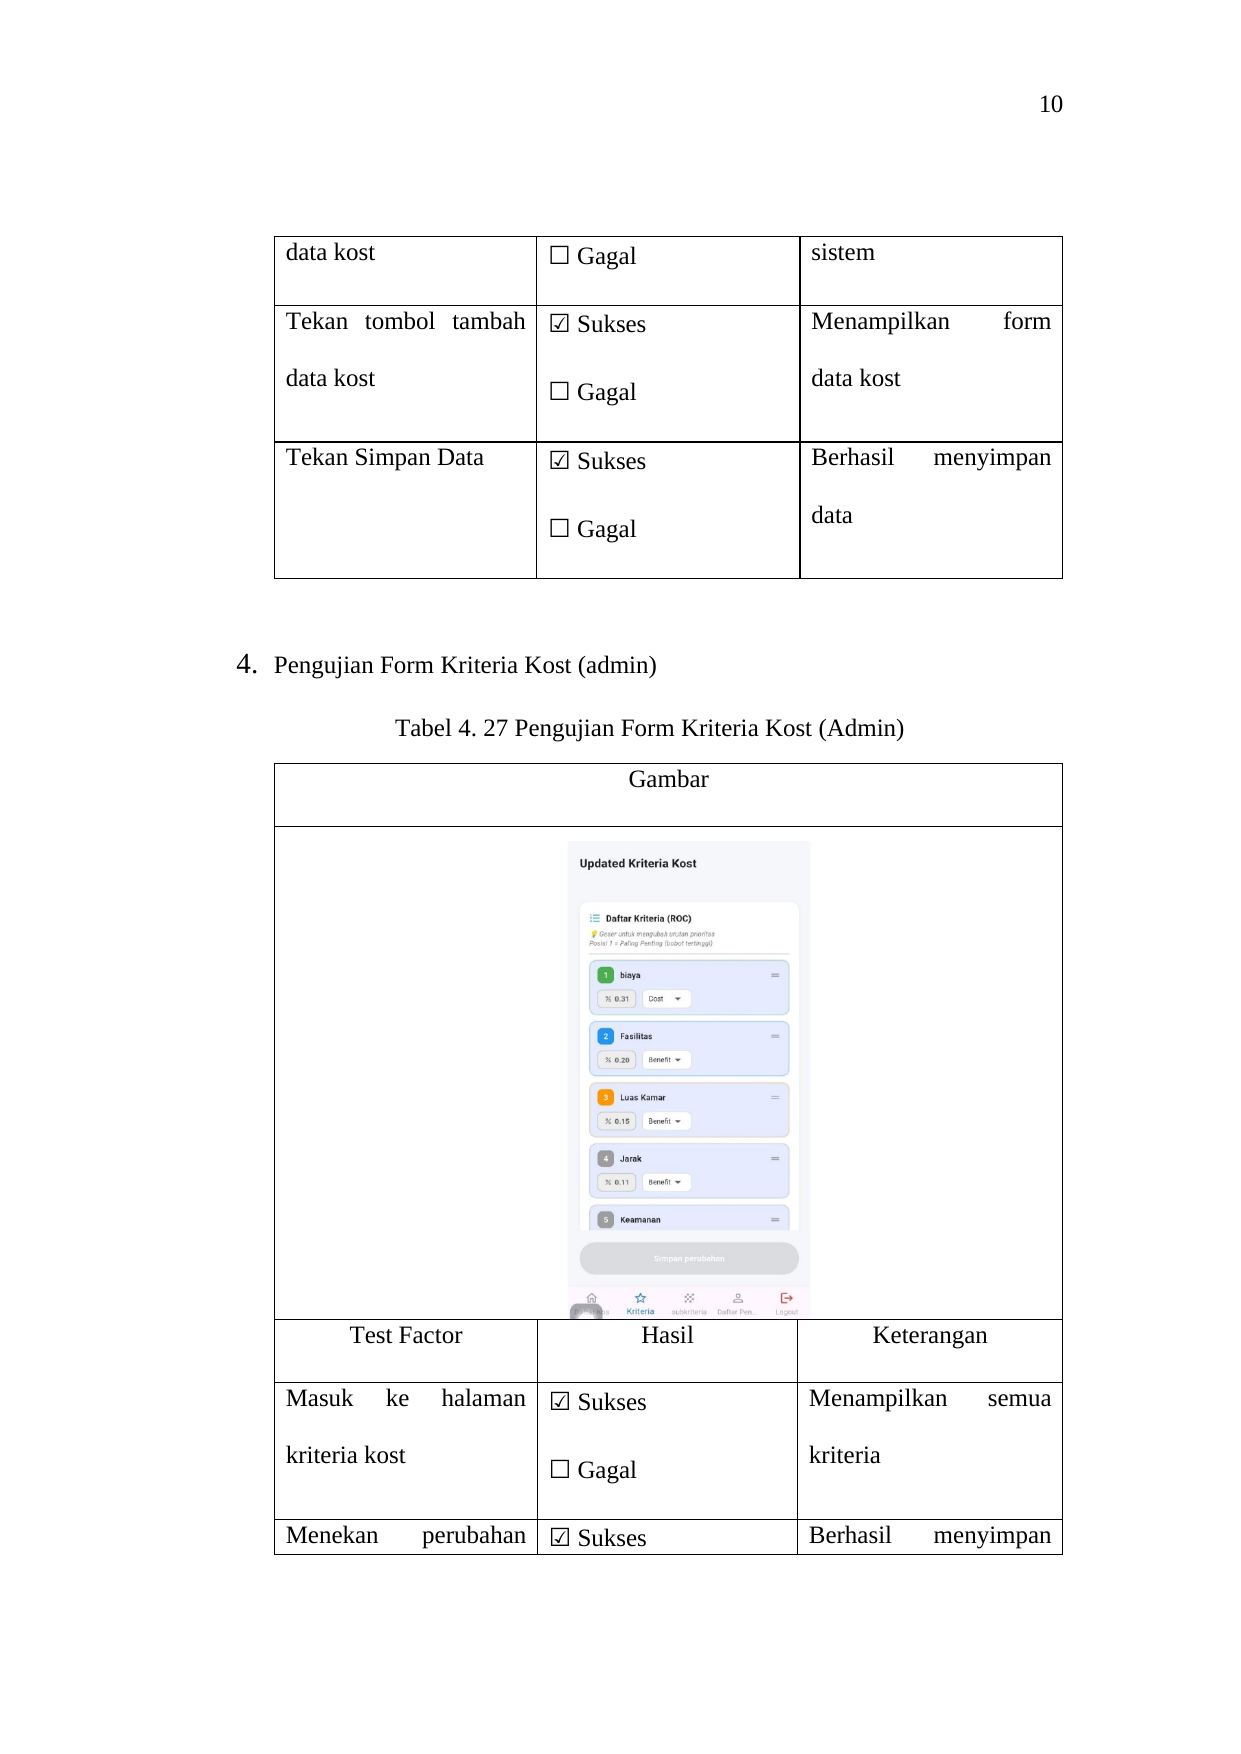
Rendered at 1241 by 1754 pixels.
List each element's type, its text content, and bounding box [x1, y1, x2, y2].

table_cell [798, 1520, 1062, 1554]
table_cell Tekan Simpan Data [275, 443, 536, 578]
table_cell ☑ Sukses ☐ Gagal [537, 443, 799, 578]
table_cell Masuk ke halaman kriteria kost [275, 1383, 537, 1519]
table_cell Test Factor [275, 1320, 537, 1382]
table_cell Berhasil menyimpan data [801, 443, 1062, 578]
table_cell ☑ Sukses ☐ Gagal [537, 237, 799, 305]
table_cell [275, 237, 536, 305]
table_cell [801, 237, 1062, 305]
table_cell Hasil [538, 1320, 797, 1382]
picture [567, 841, 811, 1319]
list Pengujian Form Kriteria Kost (admin) [236, 646, 1063, 680]
table_cell ☑ Sukses ☐ Gagal [538, 1520, 797, 1554]
table_cell Menampilkan form data kost [801, 306, 1062, 441]
table_cell Keterangan [798, 1320, 1062, 1382]
table_header Gambar [275, 764, 1062, 826]
table_cell Menampilkan semua kriteria [798, 1383, 1062, 1519]
table_cell ☑ Sukses ☐ Gagal [537, 306, 799, 441]
text Tabel 4. 27 Pengujian Form Kriteria Kost (Admin) [236, 713, 1063, 742]
table_cell [275, 827, 1062, 1319]
table_cell ☑ Sukses ☐ Gagal [538, 1383, 797, 1519]
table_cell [275, 1520, 537, 1554]
table_cell Tekan tombol tambah data kost [275, 306, 536, 441]
